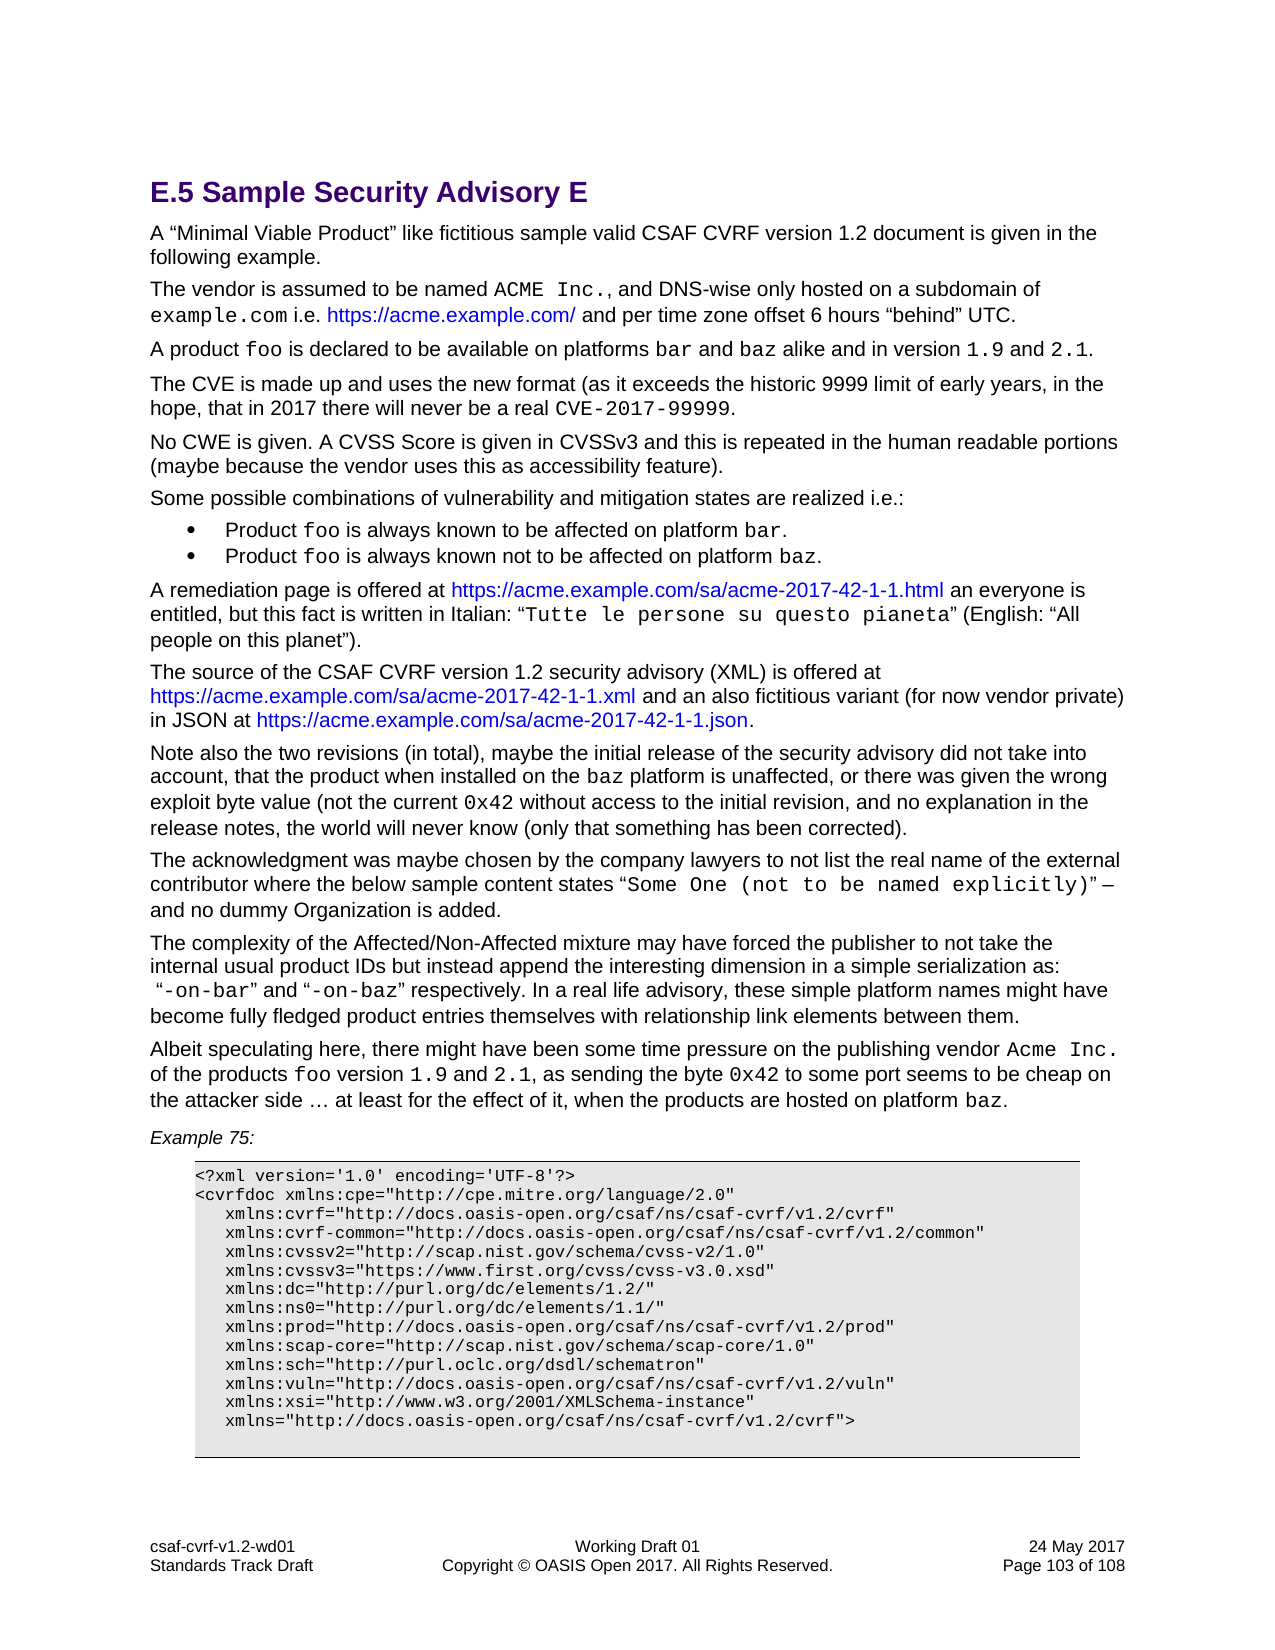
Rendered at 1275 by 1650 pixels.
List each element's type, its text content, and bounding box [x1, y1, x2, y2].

text The source of the CSAF CVRF version 1.2 security advisory (XML) is offered at https://acme.example.com/sa/acme-2017-42-1-1.xml and an also fictitious variant (for now vendor private) in JSON at https://acme.example.com/sa/acme-2017-42-1-1.json. [150, 660, 1125, 732]
text No CWE is given. A CVSS Score is given in CVSSv3 and this is repeated in the human readable portions (maybe because the vendor uses this as accessibility feature). [150, 429, 1125, 477]
list Product foo is always known not to be affected on platform baz. [187, 544, 1125, 570]
text Some possible combinations of vulnerability and mitigation states are realized i.e.: [150, 486, 1125, 510]
text The vendor is assumed to be named ACME Inc., and DNS-wise only hosted on a subdomain of example.com i.e. https://acme.example.com/ and per time zone offset 6 hours “behind” UTC. [150, 277, 1125, 329]
list Product foo is always known to be affected on platform bar. [187, 518, 1125, 544]
text The complexity of the Affected/Non-Affected mixture may have forced the publisher to not take the internal usual product IDs but instead append the interesting dimension in a simple serialization as: “-on-bar” and “-on-baz” respectively. In a real life advisory, these simple platform names might have become fully fledged product entries themselves with relationship link elements between them. [150, 930, 1125, 1028]
text <?xml version='1.0' encoding='UTF-8'?> <cvrfdoc xmlns:cpe="http://cpe.mitre.org/language/2.0" xmlns:cvrf="http://docs.oasis-open.org/csaf/ns/csaf-cvrf/v1.2/cvrf" xmlns:cvrf-common="http://docs.oasis-open.org/csaf/ns/csaf-cvrf/v1.2/common" xmlns:cvssv2="http://scap.nist.gov/schema/cvss-v2/1.0" xmlns:cvssv3="https://www.first.org/cvss/cvss-v3.0.xsd" xmlns:dc="http://purl.org/dc/elements/1.2/" xmlns:ns0="http://purl.org/dc/elements/1.1/" xmlns:prod="http://docs.oasis-open.org/csaf/ns/csaf-cvrf/v1.2/prod" xmlns:scap-core="http://scap.nist.gov/schema/scap-core/1.0" xmlns:sch="http://purl.oclc.org/dsdl/schematron" xmlns:vuln="http://docs.oasis-open.org/csaf/ns/csaf-cvrf/v1.2/vuln" xmlns:xsi="http://www.w3.org/2001/XMLSchema-instance" xmlns="http://docs.oasis-open.org/csaf/ns/csaf-cvrf/v1.2/cvrf"> [195, 1162, 1080, 1457]
text The CVE is made up and uses the new format (as it exceeds the historic 9999 limit of early years, in the hope, that in 2017 there will never be a real CVE-2017-99999. [150, 371, 1125, 421]
text A “Minimal Viable Product” like fictitious sample valid CSAF CVRF version 1.2 document is given in the following example. [150, 221, 1125, 269]
text Albeit speculating here, there might have been some time pressure on the publishing vendor Acme Inc. of the products foo version 1.9 and 2.1, as sending the byte 0x42 to some port seems to be cheap on the attacker side … at least for the effect of it, when the products are hosted on platform baz. [150, 1036, 1125, 1114]
text The acknowledgment was maybe chosen by the company lawyers to not list the real name of the external contributor where the below sample content states “Some One (not to be named explicitly)” – and no dummy Organization is added. [150, 848, 1125, 922]
text A remediation page is offered at https://acme.example.com/sa/acme-2017-42-1-1.html an everyone is entitled, but this fact is written in Italian: “Tutte le persone su questo pianeta” (English: “All people on this planet”). [150, 578, 1125, 652]
subtitle Sample Security Advisory E [150, 175, 1125, 208]
text A product foo is declared to be available on platforms bar and baz alike and in version 1.9 and 2.1. [150, 337, 1125, 363]
text Note also the two revisions (in total), maybe the initial release of the security advisory did not take into account, that the product when installed on the baz platform is unaffected, or there was given the wrong exploit byte value (not the current 0x42 without access to the initial revision, and no explanation in the release notes, the world will never know (only that something has been corrected). [150, 740, 1125, 840]
text Example 75: [150, 1126, 1125, 1148]
